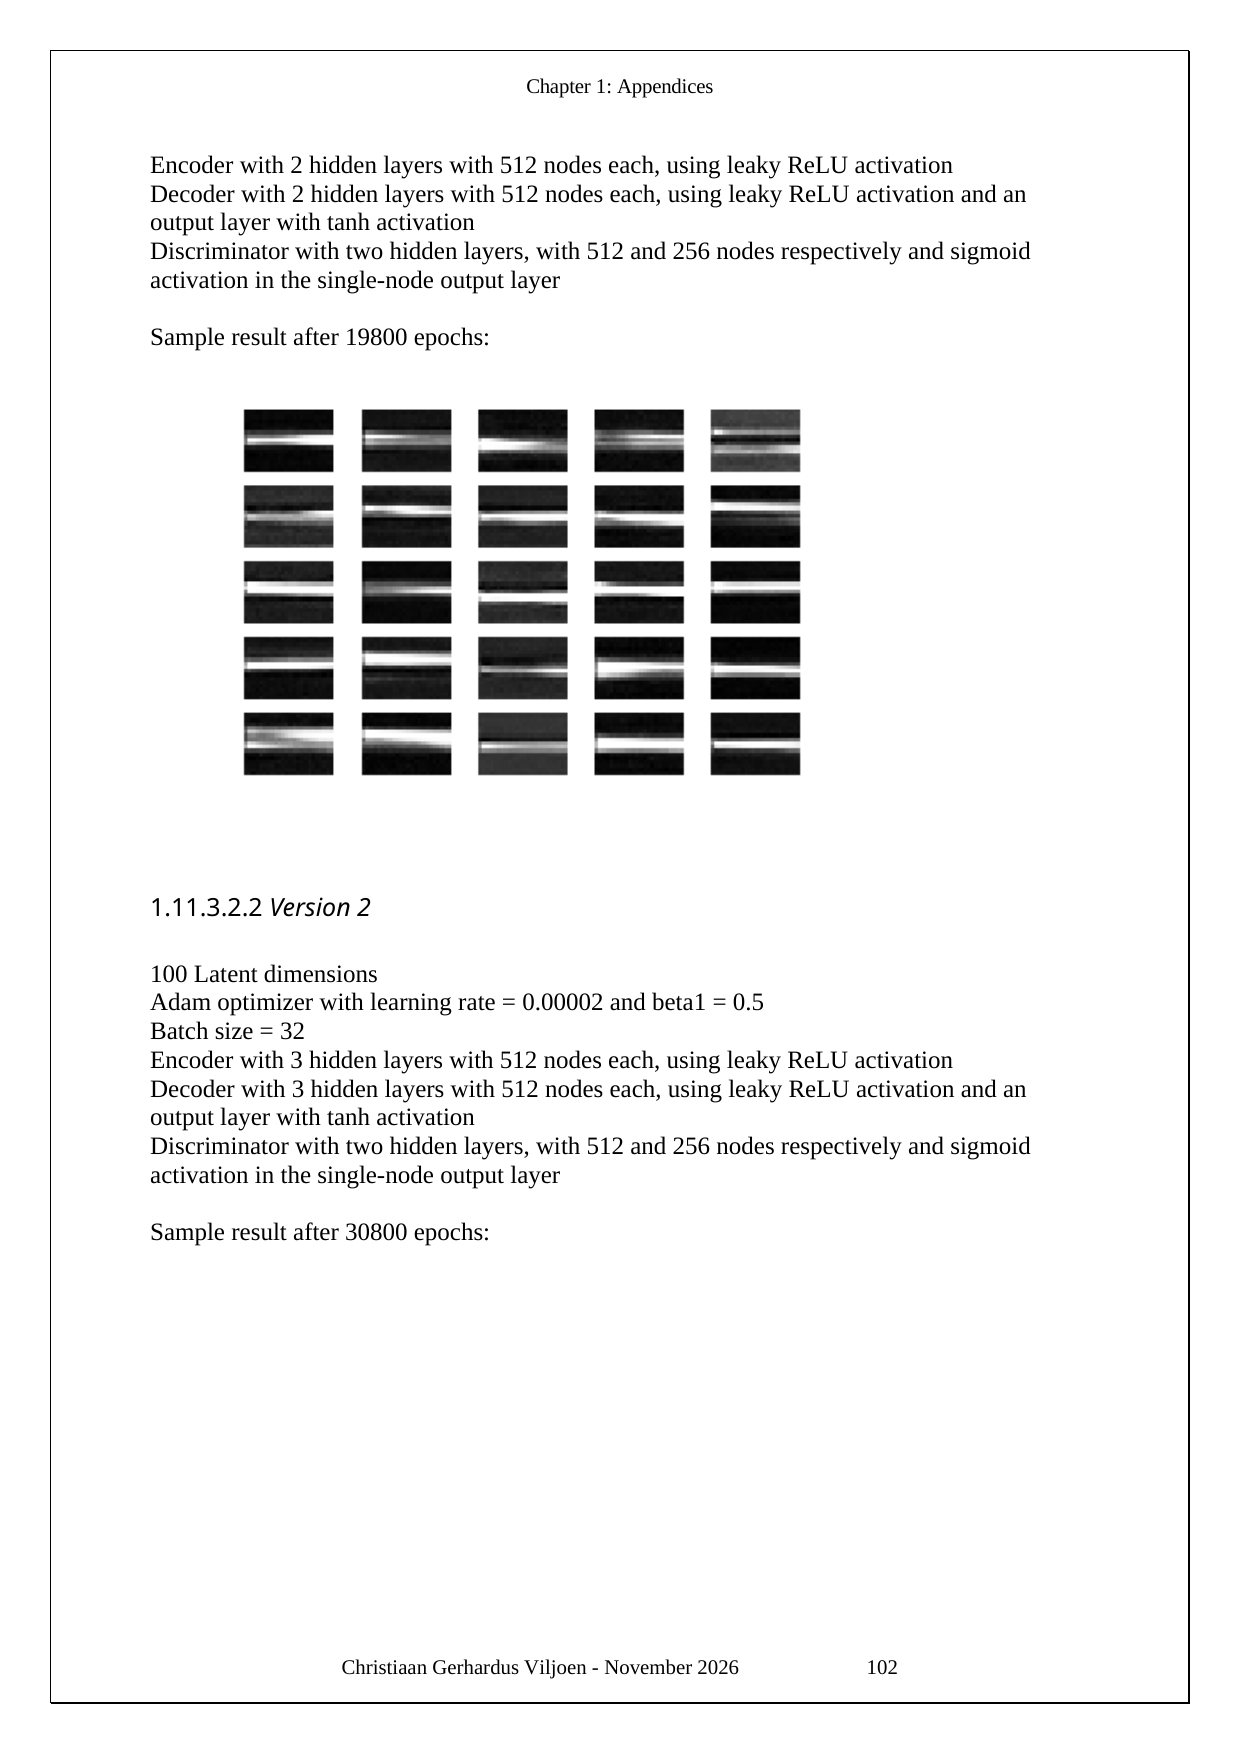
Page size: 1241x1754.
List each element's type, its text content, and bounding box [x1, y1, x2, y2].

text Discriminator with two hidden layers, with 512 and 256 nodes respectively and sigmoid activation in the single-node output layer [150, 1131, 1089, 1189]
text Encoder with 3 hidden layers with 512 nodes each, using leaky ReLU activation [150, 1045, 1089, 1074]
text Decoder with 2 hidden layers with 512 nodes each, using leaky ReLU activation and an output layer with tanh activation [150, 179, 1089, 236]
text 100 Latent dimensions [150, 959, 1089, 987]
subtitle Version 2 [150, 890, 1089, 924]
text Batch size = 32 [150, 1016, 1089, 1045]
text Adam optimizer with learning rate = 0.00002 and beta1 = 0.5 [150, 987, 1089, 1016]
text Sample result after 19800 epochs: [150, 322, 1089, 351]
text Discriminator with two hidden layers, with 512 and 256 nodes respectively and sigmoid activation in the single-node output layer [150, 236, 1089, 294]
text Sample result after 30800 epochs: [150, 1217, 1089, 1246]
picture [150, 351, 878, 836]
text Encoder with 2 hidden layers with 512 nodes each, using leaky ReLU activation [150, 150, 1089, 179]
text Decoder with 3 hidden layers with 512 nodes each, using leaky ReLU activation and an output layer with tanh activation [150, 1074, 1089, 1131]
